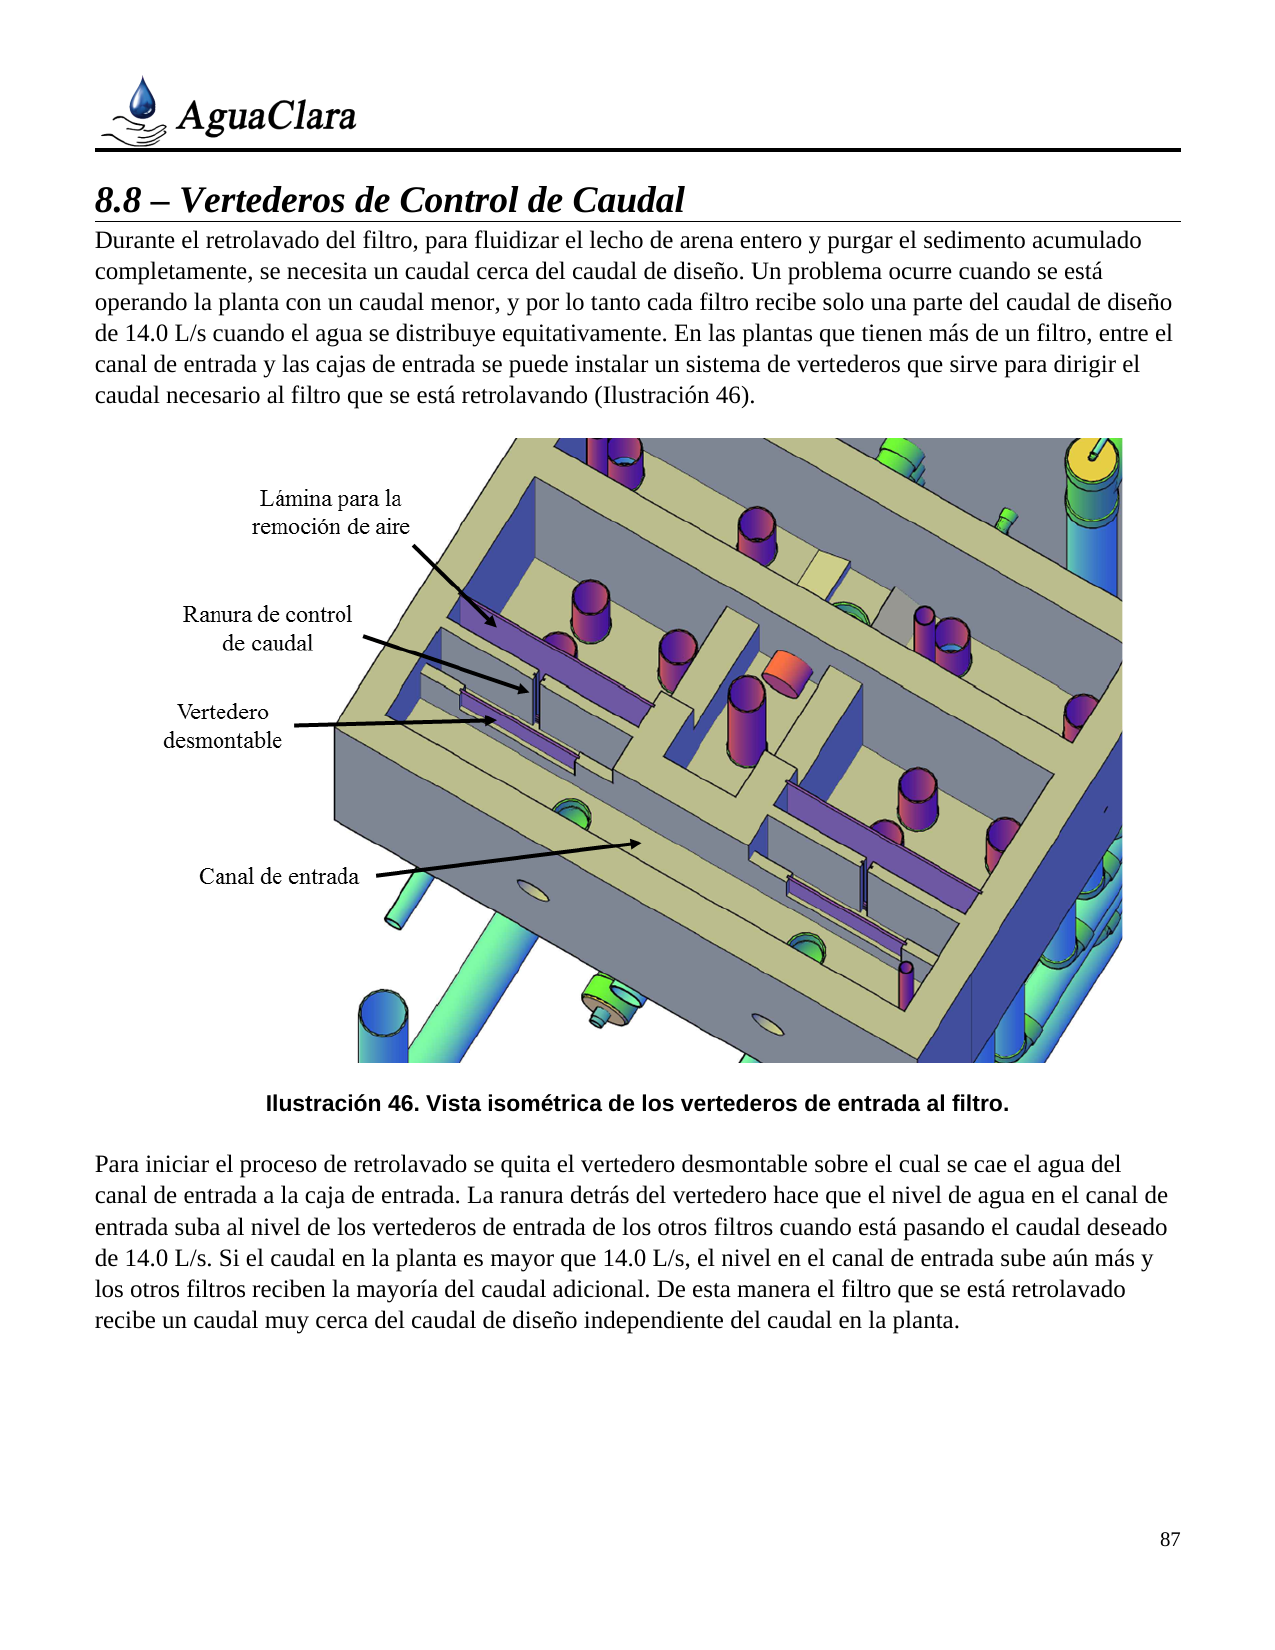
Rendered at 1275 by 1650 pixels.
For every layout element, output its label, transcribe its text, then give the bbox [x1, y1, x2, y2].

text Ilustración 46. Vista isométrica de los vertederos de entrada al filtro. [94, 1090, 1181, 1116]
picture [94, 75, 373, 148]
text Para iniciar el proceso de retrolavado se quita el vertedero desmontable sobre el cual se cae el agua del canal de entrada a la caja de entrada. La ranura detrás del vertedero hace que el nivel de agua en el canal de entrada suba al nivel de los vertederos de entrada de los otros filtros cuando está pasando el caudal deseado de 14.0 L/s. Si el caudal en la planta es mayor que 14.0 L/s, el nivel en el canal de entrada sube aún más y los otros filtros reciben la mayoría del caudal adicional. De esta manera el filtro que se está retrolavado recibe un caudal muy cerca del caudal de diseño independiente del caudal en la planta. [94, 1149, 1181, 1333]
picture [152, 436, 1123, 1063]
subtitle – Vertederos de Control de Caudal [94, 177, 1181, 222]
text Durante el retrolavado del filtro, para fluidizar el lecho de arena entero y purgar el sedimento acumulado completamente, se necesita un caudal cerca del caudal de diseño. Un problema ocurre cuando se está operando la planta con un caudal menor, y por lo tanto cada filtro recibe solo una parte del caudal de diseño de 14.0 L/s cuando el agua se distribuye equitativamente. En las plantas que tienen más de un filtro, entre el canal de entrada y las cajas de entrada se puede instalar un sistema de vertederos que sirve para dirigir el caudal necesario al filtro que se está retrolavando (Ilustración 46). [94, 225, 1181, 409]
